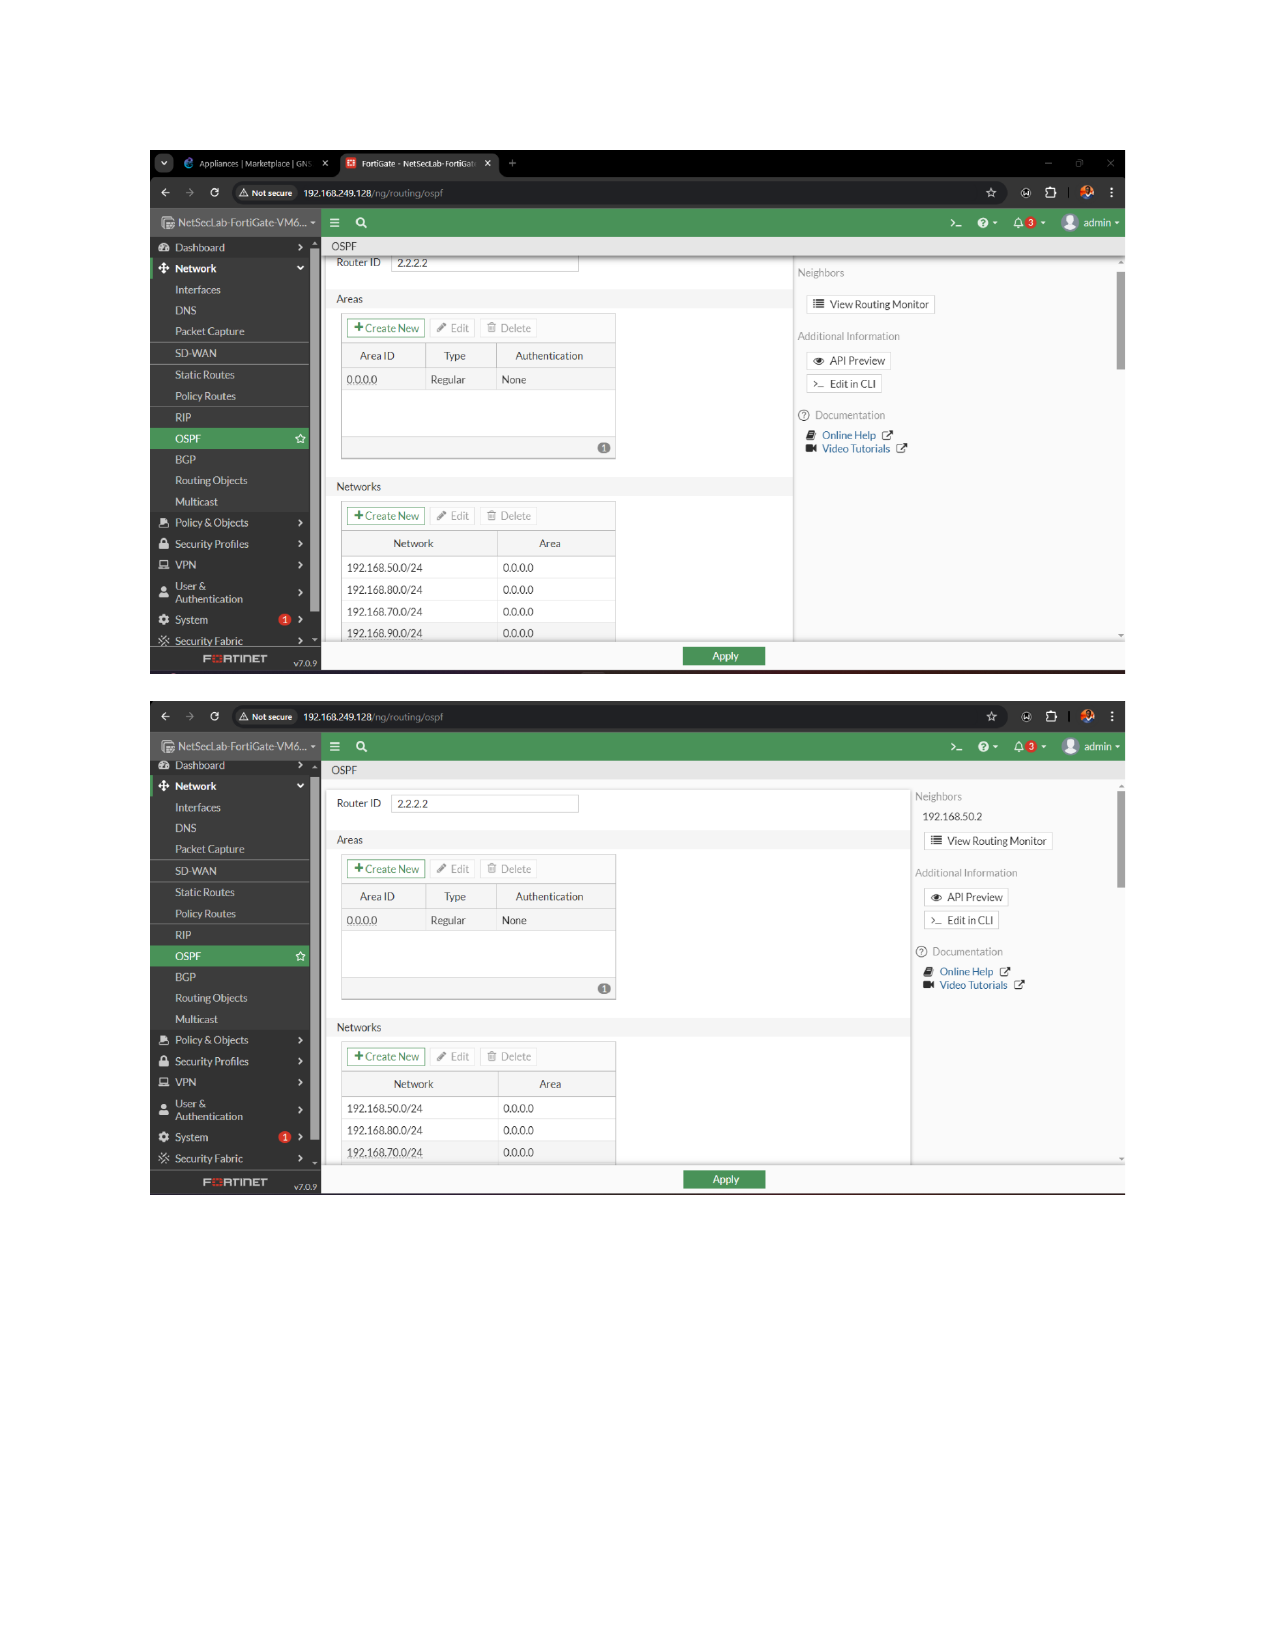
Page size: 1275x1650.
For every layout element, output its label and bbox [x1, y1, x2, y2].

picture [150, 150, 1125, 674]
picture [150, 701, 1125, 1195]
